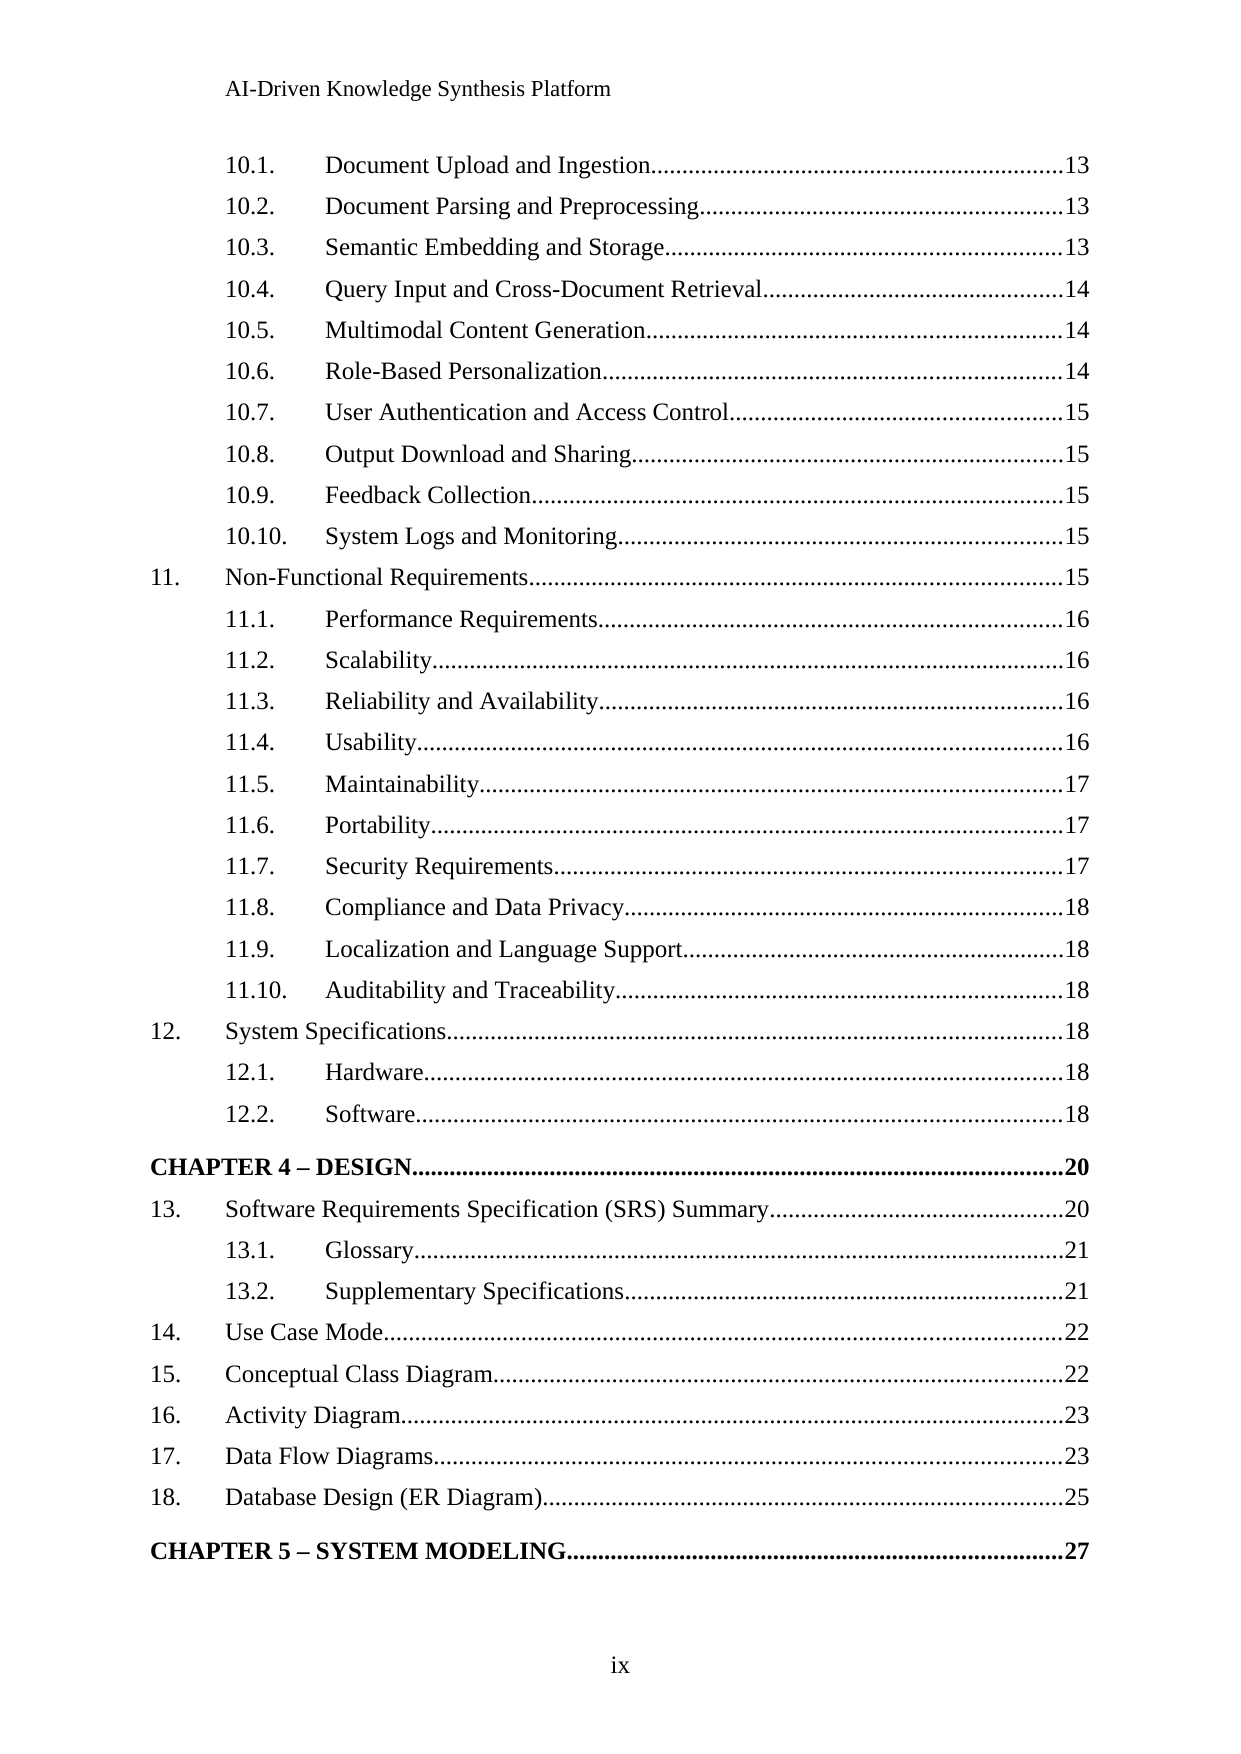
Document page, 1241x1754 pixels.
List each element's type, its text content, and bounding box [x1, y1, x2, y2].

text 10.6. Role-Based Personalization 14 [225, 356, 1090, 385]
text 13. Software Requirements Specification (SRS) Summary 20 [150, 1194, 1090, 1222]
text 14. Use Case Mode 22 [150, 1317, 1090, 1346]
text 10.2. Document Parsing and Preprocessing 13 [225, 191, 1090, 220]
text 10.9. Feedback Collection 15 [225, 480, 1090, 509]
text 17. Data Flow Diagrams 23 [150, 1441, 1090, 1470]
text 11.10. Auditability and Traceability 18 [225, 975, 1090, 1004]
text 11.1. Performance Requirements 16 [225, 604, 1090, 632]
text 11.4. Usability 16 [225, 727, 1090, 756]
text 18. Database Design (ER Diagram) 25 [150, 1482, 1090, 1511]
text 11. Non-Functional Requirements 15 [150, 562, 1090, 591]
text 11.9. Localization and Language Support 18 [225, 934, 1090, 962]
text 12.1. Hardware 18 [225, 1057, 1090, 1086]
text CHAPTER 4 – DESIGN 20 [150, 1152, 1090, 1181]
text 11.3. Reliability and Availability 16 [225, 686, 1090, 715]
text 10.7. User Authentication and Access Control 15 [225, 397, 1090, 426]
text 10.10. System Logs and Monitoring 15 [225, 521, 1090, 550]
text 10.1. Document Upload and Ingestion 13 [225, 150, 1090, 179]
text 15. Conceptual Class Diagram 22 [150, 1359, 1090, 1387]
text 10.8. Output Download and Sharing 15 [225, 439, 1090, 467]
text 13.2. Supplementary Specifications 21 [225, 1276, 1090, 1305]
text 11.7. Security Requirements 17 [225, 851, 1090, 880]
text 10.3. Semantic Embedding and Storage 13 [225, 232, 1090, 261]
text 16. Activity Diagram 23 [150, 1400, 1090, 1429]
text 11.6. Portability 17 [225, 810, 1090, 839]
text 10.4. Query Input and Cross-Document Retrieval 14 [225, 274, 1090, 302]
text 10.5. Multimodal Content Generation 14 [225, 315, 1090, 344]
text CHAPTER 5 – SYSTEM MODELING 27 [150, 1536, 1090, 1565]
text 12.2. Software 18 [225, 1099, 1090, 1127]
text 13.1. Glossary 21 [225, 1235, 1090, 1264]
text 11.2. Scalability 16 [225, 645, 1090, 674]
text 12. System Specifications 18 [150, 1016, 1090, 1045]
text 11.8. Compliance and Data Privacy 18 [225, 892, 1090, 921]
text 11.5. Maintainability 17 [225, 769, 1090, 797]
